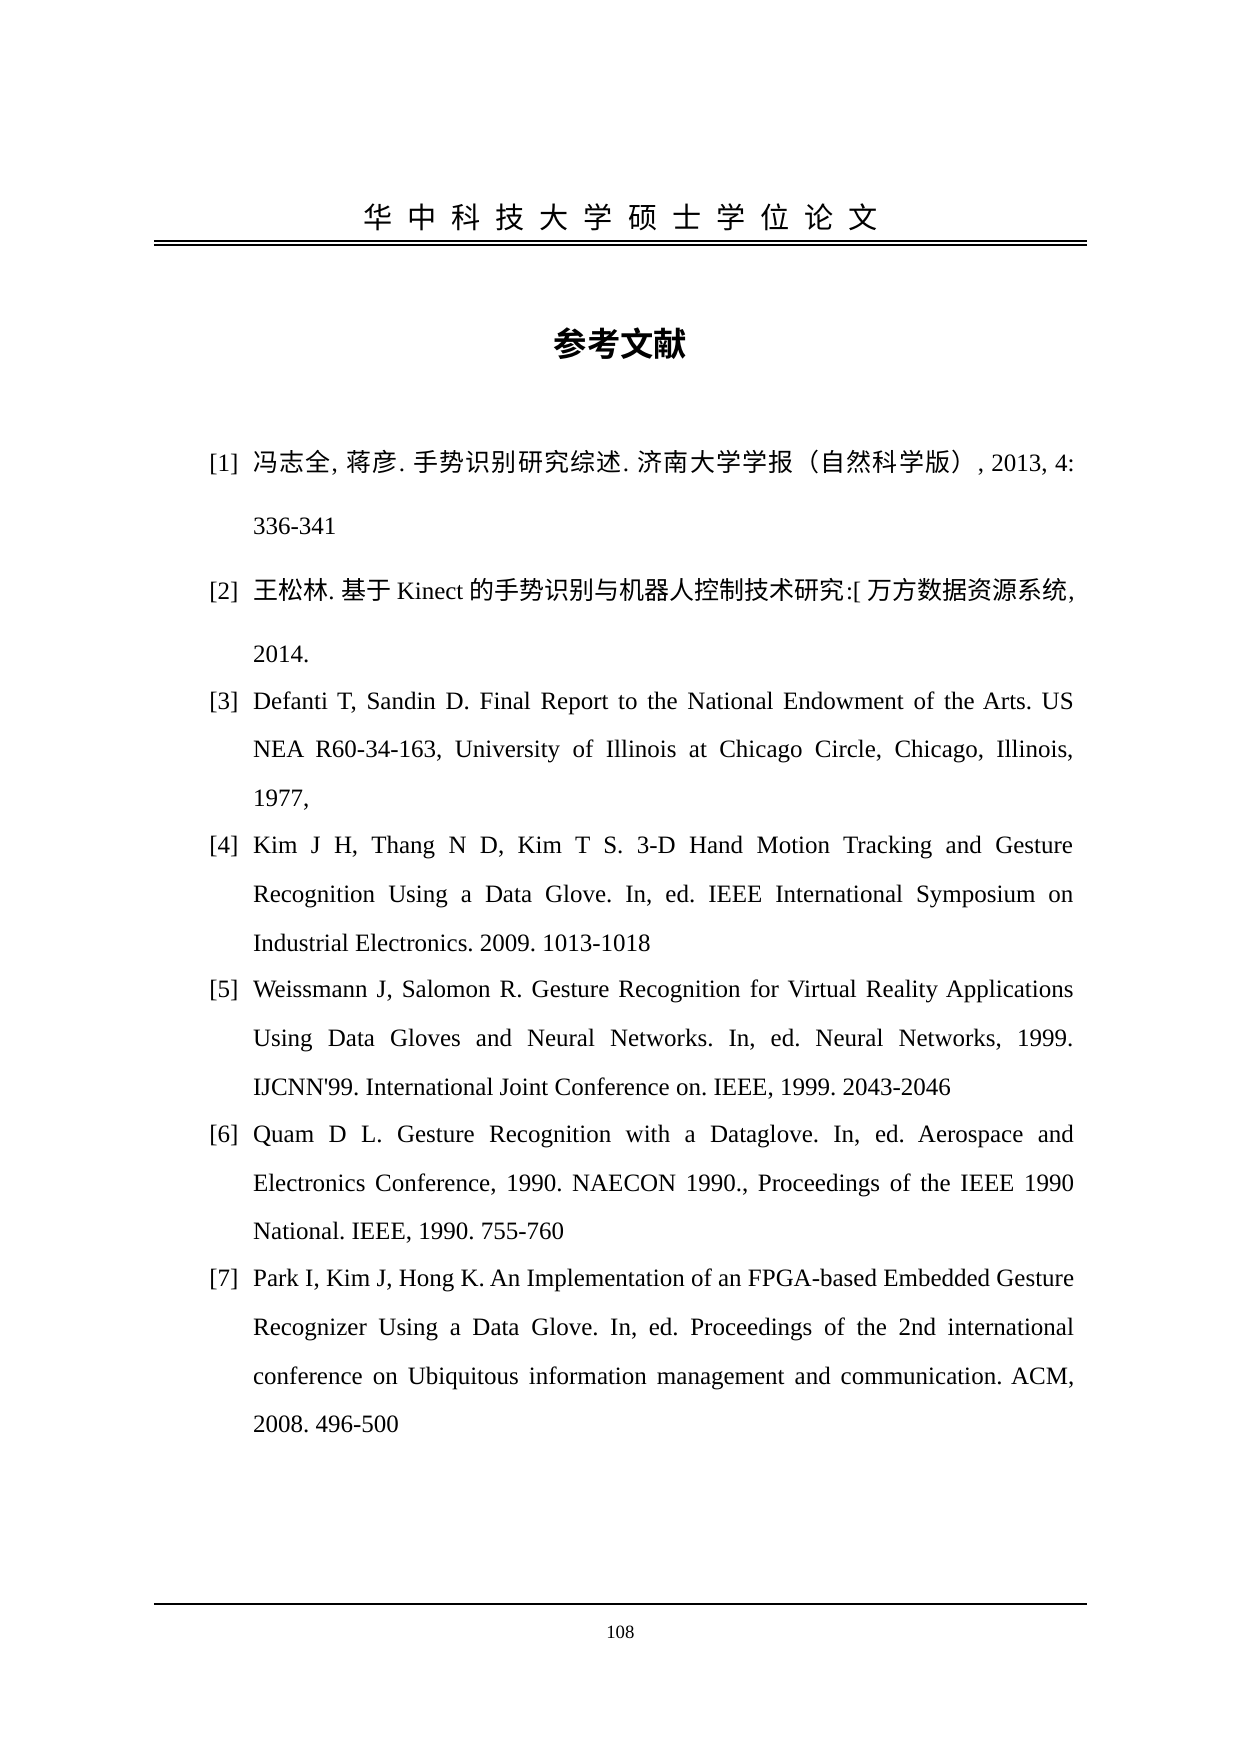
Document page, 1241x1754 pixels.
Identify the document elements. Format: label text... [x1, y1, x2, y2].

list Defanti T, Sandin D. Final Report to the National Endowment of the Arts. US NEA R60-34-163, University of Illinois at Chicago Circle, Chicago, Illinois, 1977, [209, 684, 1075, 814]
list 王松林. 基于 Kinect 的手势识别与机器人控制技术研究:[ 万方数据资源系统, 2014. [209, 556, 1075, 669]
list 冯志全, 蒋彦. 手势识别研究综述. 济南大学学报（自然科学版）, 2013, 4: 336-341 [209, 428, 1075, 541]
text 参考文献 [165, 309, 1075, 374]
list Weissmann J, Salomon R. Gesture Recognition for Virtual Reality Applications Using Data Gloves and Neural Networks. In, ed. Neural Networks, 1999. IJCNN'99. International Joint Conference on. IEEE, 1999. 2043-2046 [209, 973, 1075, 1103]
list Quam D L. Gesture Recognition with a Dataglove. In, ed. Aerospace and Electronics Conference, 1990. NAECON 1990., Proceedings of the IEEE 1990 National. IEEE, 1990. 755-760 [209, 1117, 1075, 1247]
list Kim J H, Thang N D, Kim T S. 3-D Hand Motion Tracking and Gesture Recognition Using a Data Glove. In, ed. IEEE International Symposium on Industrial Electronics. 2009. 1013-1018 [209, 828, 1075, 958]
list Park I, Kim J, Hong K. An Implementation of an FPGA-based Embedded Gesture Recognizer Using a Data Glove. In, ed. Proceedings of the 2nd international conference on Ubiquitous information management and communication. ACM, 2008. 496-500 [209, 1261, 1075, 1440]
